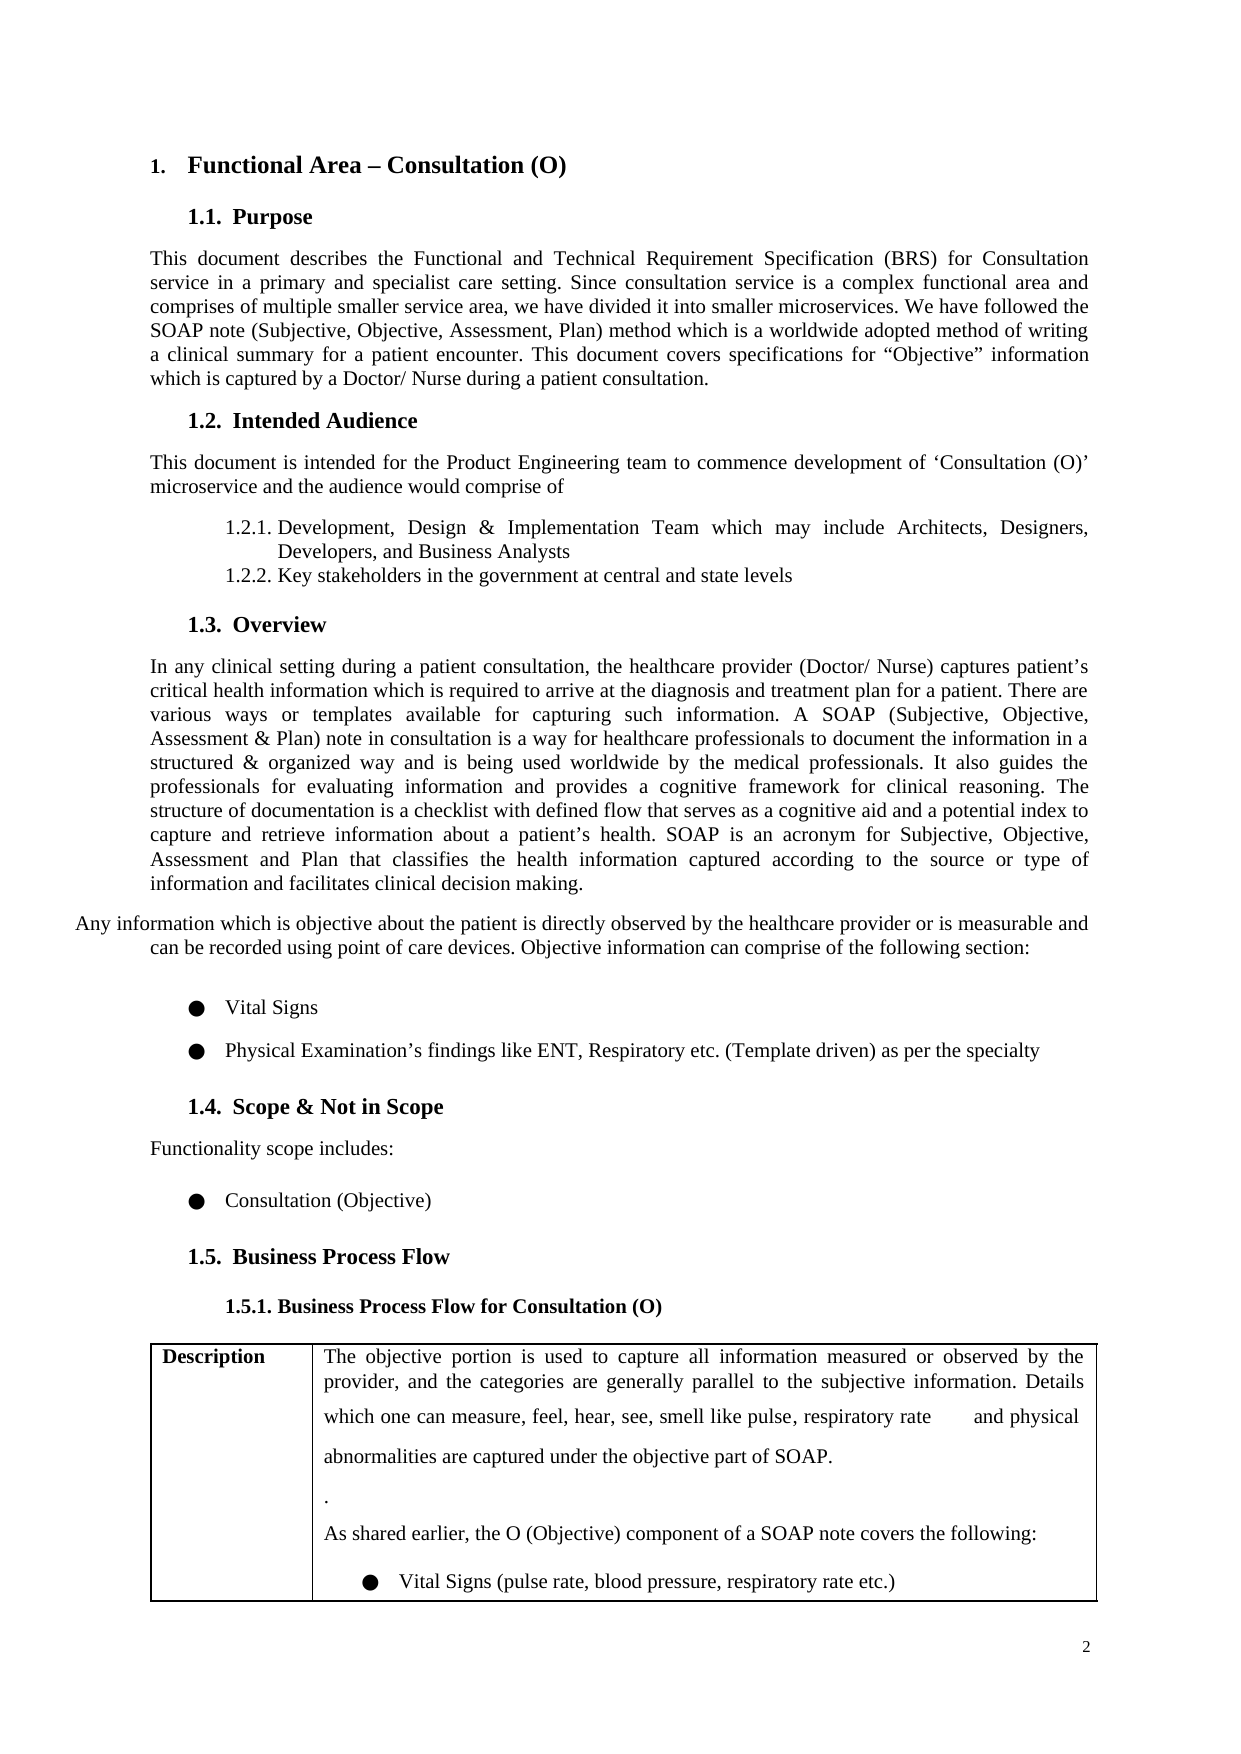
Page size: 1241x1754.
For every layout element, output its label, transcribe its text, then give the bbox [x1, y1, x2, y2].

text Any information which is objective about the patient is directly observed by the healthcare provider or is measurable and can be recorded using point of care devices. Objective information can comprise of the following section: [75, 911, 1090, 959]
list Consultation (Objective) [187, 1177, 1090, 1219]
list Intended Audience [187, 407, 1090, 433]
text In any clinical setting during a patient consultation, the healthcare provider (Doctor/ Nurse) captures patient’s critical health information which is required to arrive at the diagnosis and treatment plan for a patient. There are various ways or templates available for capturing such information. A SOAP (Subjective, Objective, Assessment & Plan) note in consultation is a way for healthcare professionals to document the information in a structured & organized way and is being used worldwide by the medical professionals. It also guides the professionals for evaluating information and provides a cognitive framework for clinical reasoning. The structure of documentation is a checklist with defined flow that serves as a cognitive aid and a potential index to capture and retrieve information about a patient’s health. SOAP is an acronym for Subjective, Objective, Assessment and Plan that classifies the health information captured according to the source or type of information and facilitates clinical decision making. [150, 654, 1090, 894]
list Overview [187, 611, 1090, 637]
text This document describes the Functional and Technical Requirement Specification (BRS) for Consultation service in a primary and specialist care setting. Since consultation service is a complex functional area and comprises of multiple smaller service area, we have divided it into smaller microservices. We have followed the SOAP note (Subjective, Objective, Assessment, Plan) method which is a worldwide adopted method of writing a clinical summary for a patient encounter. This document covers specifications for “Objective” information which is captured by a Doctor/ Nurse during a patient consultation. [150, 246, 1090, 390]
list Physical Examination’s findings like ENT, Respiratory etc. (Template driven) as per the specialty [187, 1026, 1090, 1069]
list Development, Design & Implementation Team which may include Architects, Designers, Developers, and Business Analysts [225, 515, 1090, 563]
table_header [313, 1345, 1096, 1600]
list Business Process Flow [187, 1243, 1090, 1270]
text This document is intended for the Product Engineering team to commence development of ‘Consultation (O)’ microservice and the audience would comprise of [150, 450, 1090, 498]
text Functionality scope includes: [150, 1136, 1090, 1160]
list Purpose [187, 203, 1090, 229]
list Business Process Flow for Consultation (O) [225, 1294, 1090, 1318]
list Functional Area – Consultation (O) [150, 150, 1090, 179]
table_header Description [152, 1345, 312, 1600]
list Vital Signs [187, 983, 1090, 1026]
list Key stakeholders in the government at central and state levels [225, 563, 1090, 587]
list Scope & Not in Scope [187, 1093, 1090, 1119]
